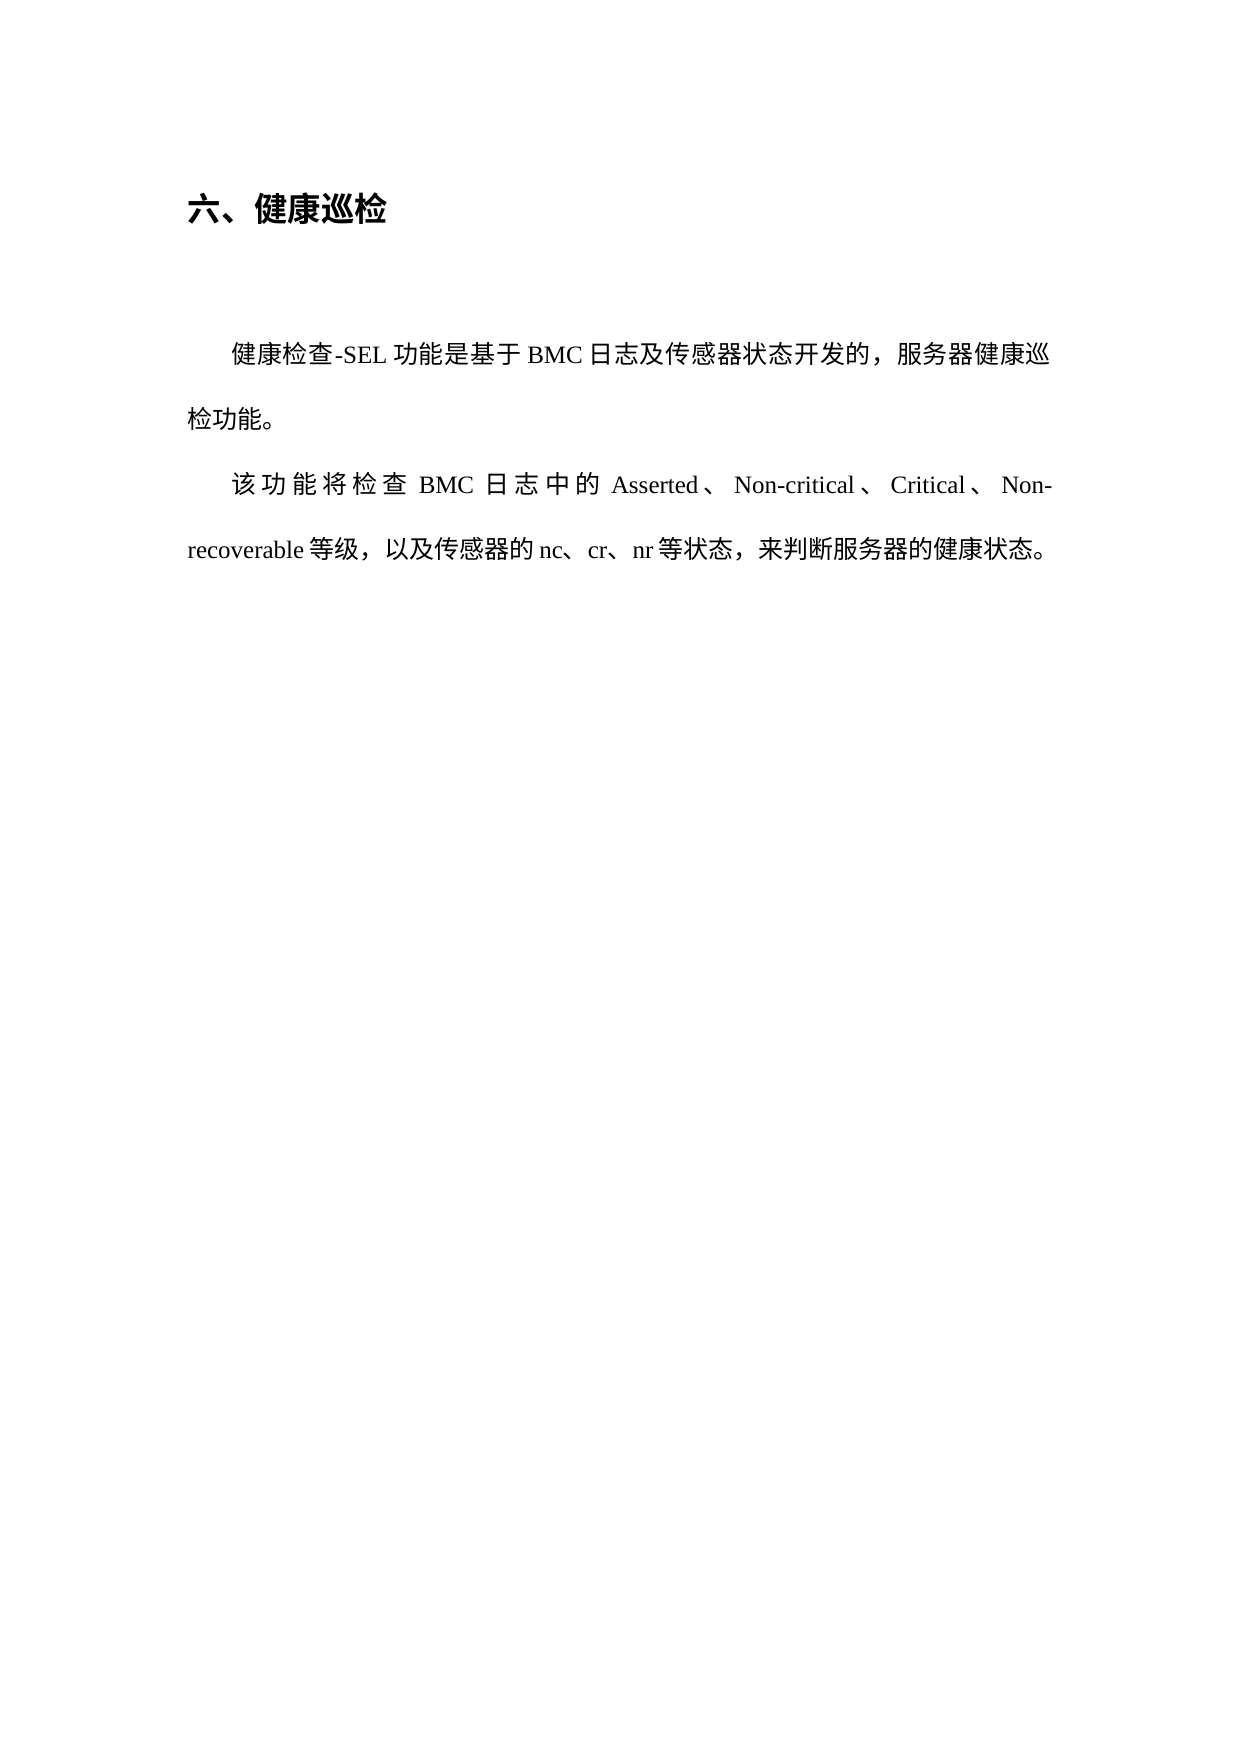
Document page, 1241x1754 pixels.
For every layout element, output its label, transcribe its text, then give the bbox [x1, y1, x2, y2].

text 该功能将检查BMC日志中的Asserted、Non-critical、Critical、Non-recoverable等级，以及传感器的nc、cr、nr等状态，来判断服务器的健康状态。 [187, 450, 1053, 580]
subtitle 六、健康巡检 [187, 174, 1053, 239]
text 健康检查-SEL功能是基于BMC日志及传感器状态开发的，服务器健康巡检功能。 [187, 320, 1053, 450]
